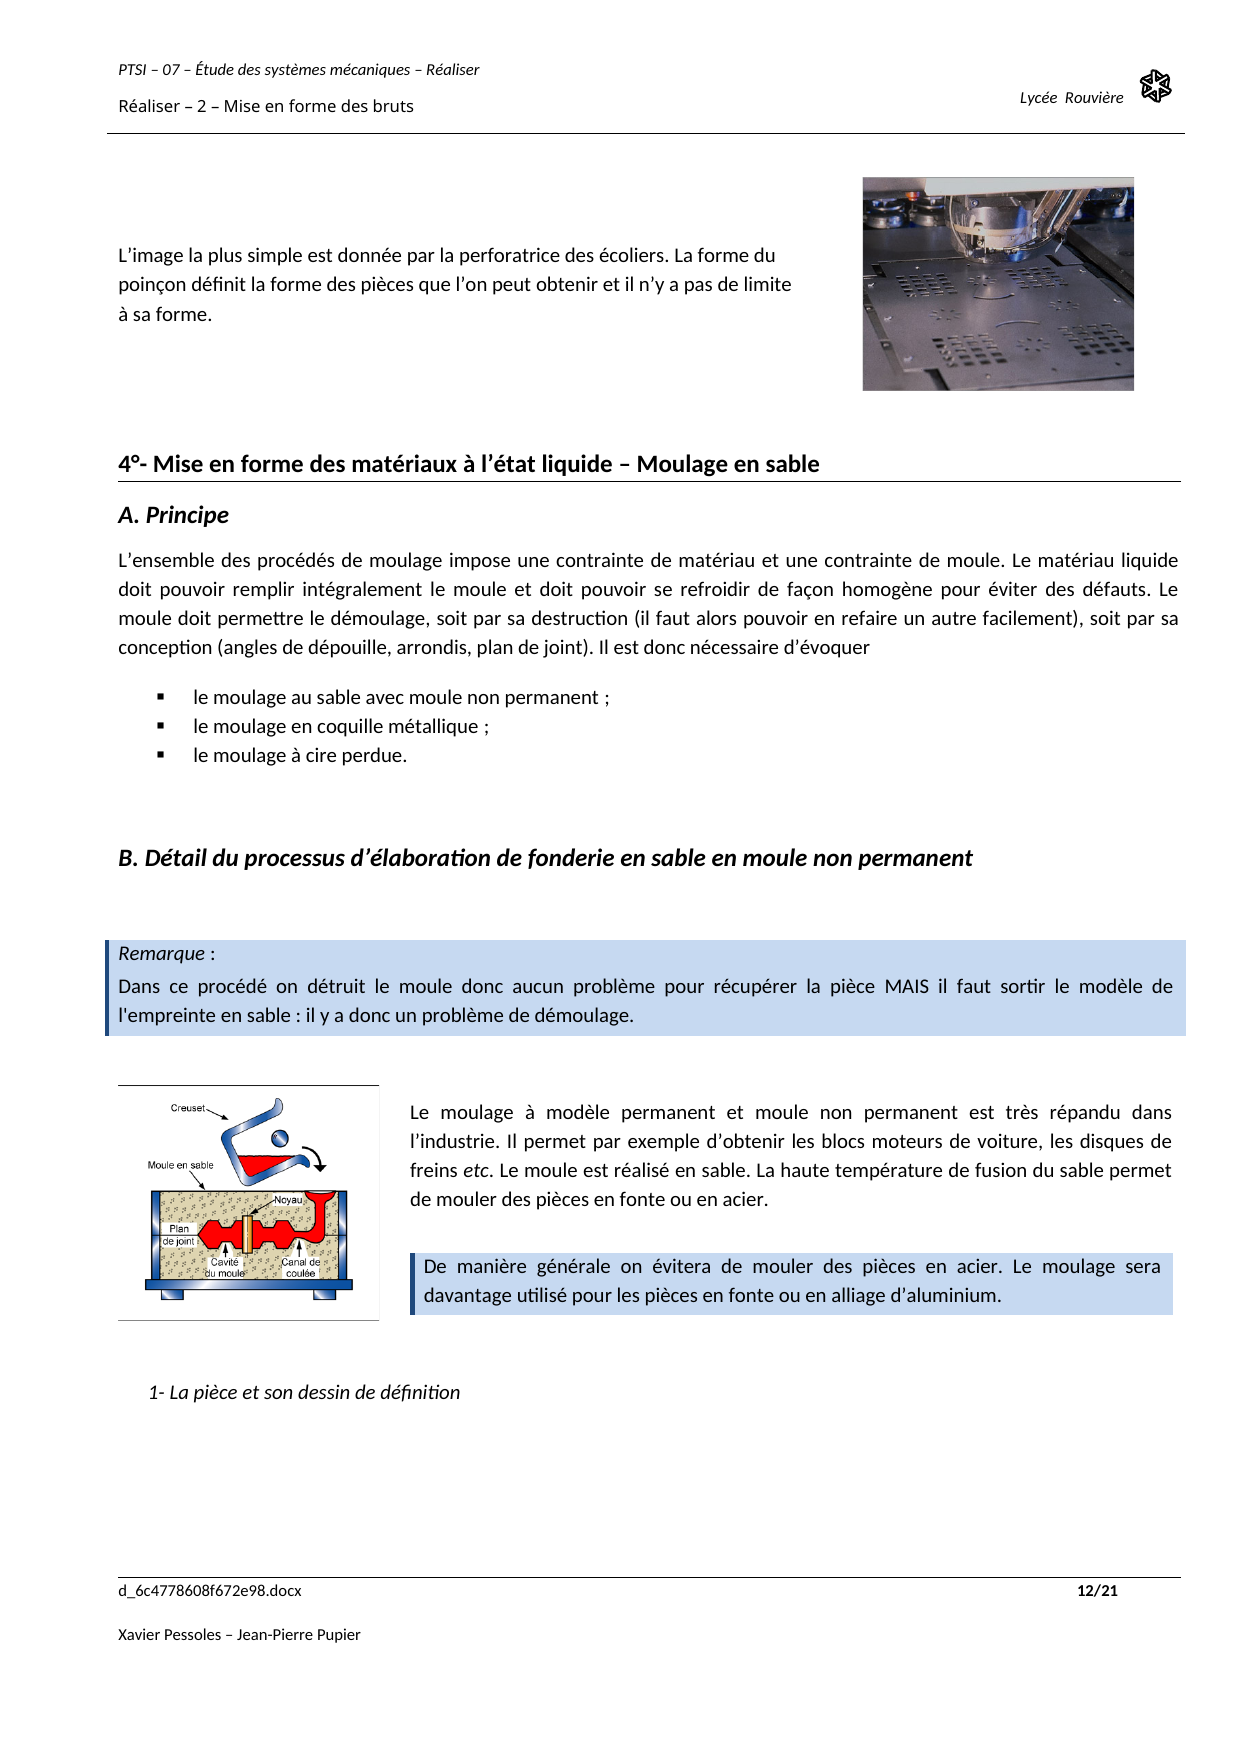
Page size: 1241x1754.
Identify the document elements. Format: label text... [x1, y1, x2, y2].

table_header [812, 178, 1184, 399]
picture [118, 1085, 380, 1322]
table_header Le moulage à modèle permanent et moule non permanent est très répandu dans l’industrie. Il permet par exemple d’obtenir les blocs moteurs de voiture, les disques de freins etc. Le moule est réalisé en sable. La haute température de fusion du sable permet de mouler des pièces en fonte ou en acier. [399, 1086, 1184, 1329]
subtitle La pièce et son dessin de définition [124, 1379, 1181, 1404]
picture [862, 177, 1135, 391]
list le moulage à cire perdue. [156, 743, 1181, 768]
table_header [107, 1086, 399, 1329]
table_header Remarque : Dans ce procédé on détruit le moule donc aucun problème pour récupérer la pièce MAIS il faut sortir le modèle de l'empreinte en sable : il y a donc un problème de démoulage. [109, 940, 1186, 1036]
text L’ensemble des procédés de moulage impose une contrainte de matériau et une contrainte de moule. Le matériau liquide doit pouvoir remplir intégralement le moule et doit pouvoir se refroidir de façon homogène pour éviter des défauts. Le moule doit permettre le démoulage, soit par sa destruction (il faut alors pouvoir en refaire un autre facilement), soit par sa conception (angles de dépouille, arrondis, plan de joint). Il est donc nécessaire d’évoquer [118, 547, 1181, 660]
subtitle Principe [118, 499, 1181, 530]
list le moulage au sable avec moule non permanent ; [156, 684, 1181, 710]
list le moulage en coquille métallique ; [156, 713, 1181, 739]
subtitle Détail du processus d’élaboration de fonderie en sable en moule non permanent [118, 843, 1181, 873]
subtitle Mise en forme des matériaux à l’état liquide – Moulage en sable [118, 449, 1181, 481]
table_header L’image la plus simple est donnée par la perforatrice des écoliers. La forme du poinçon définit la forme des pièces que l’on peut obtenir et il n’y a pas de limite à sa forme. [107, 178, 812, 399]
